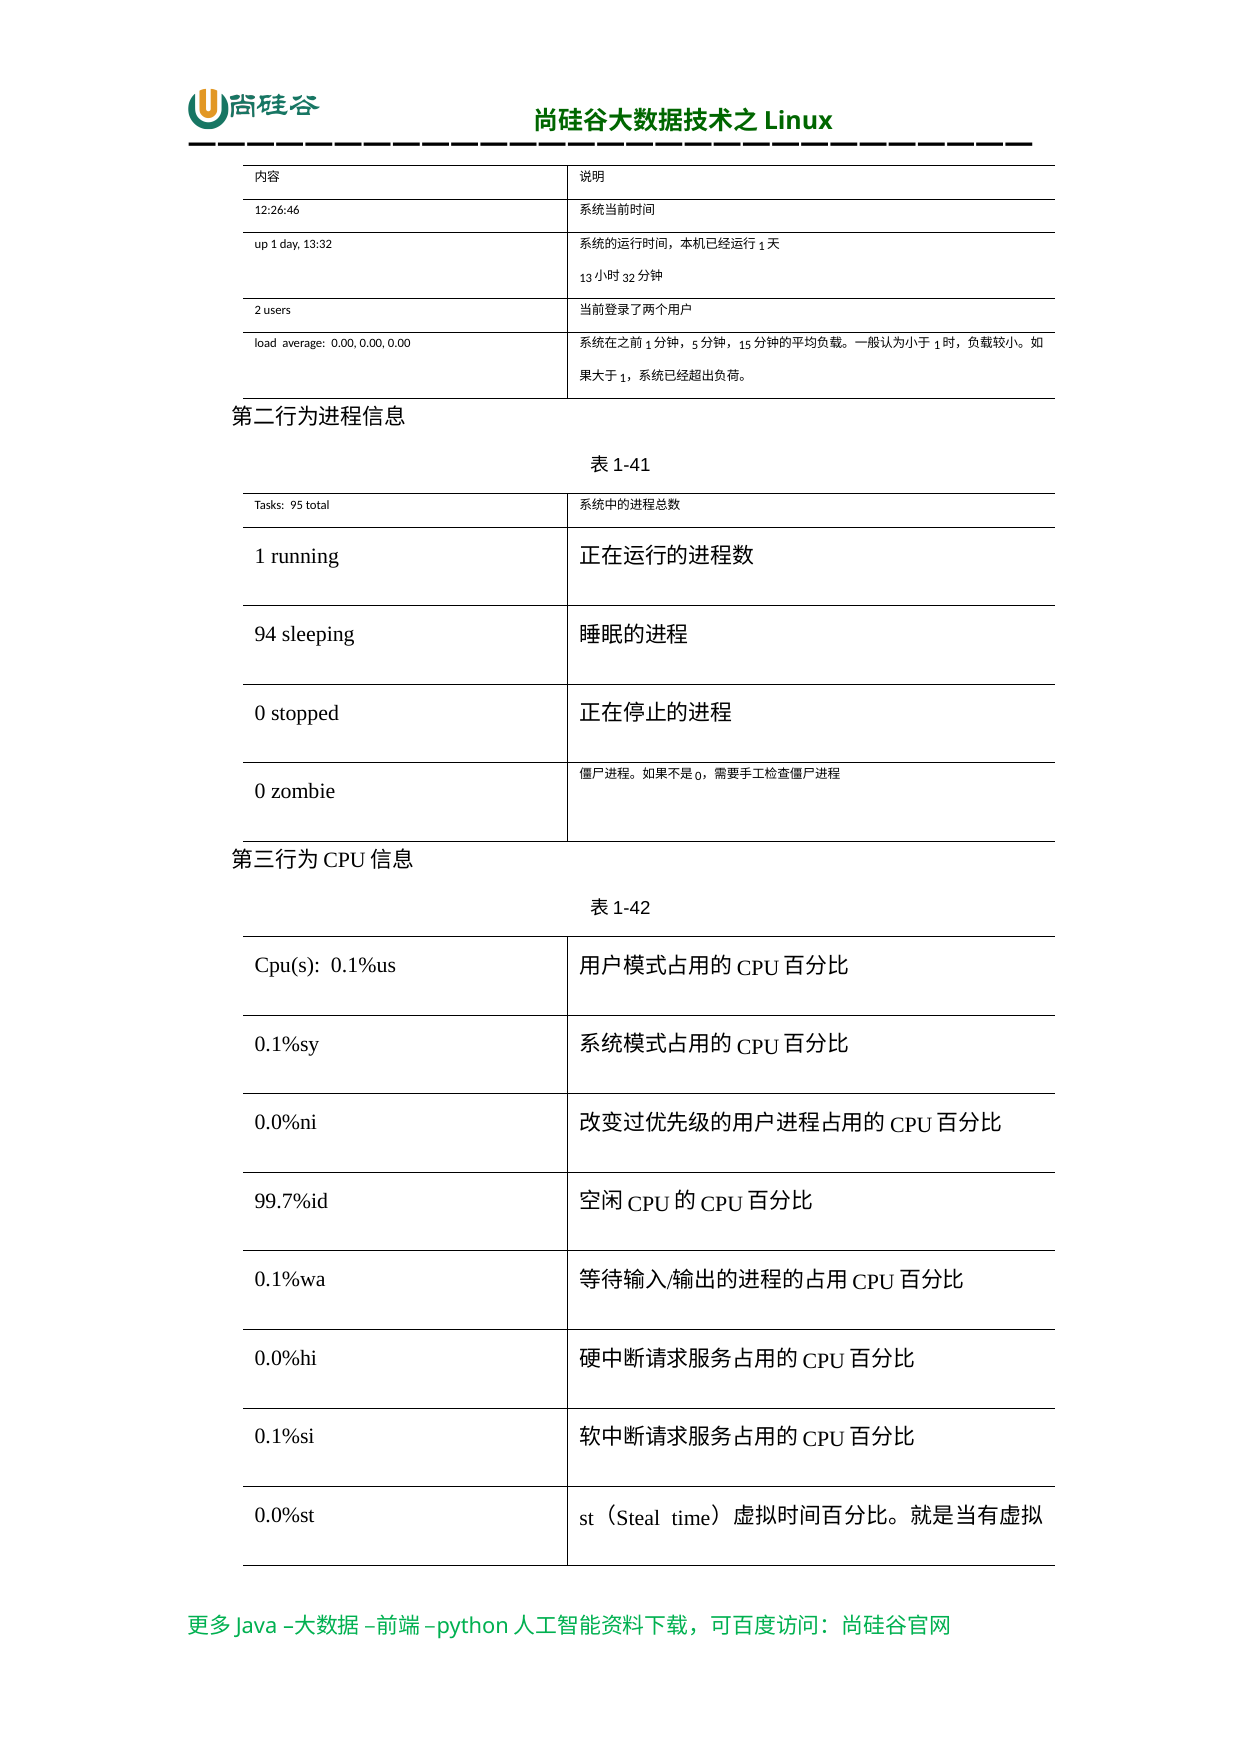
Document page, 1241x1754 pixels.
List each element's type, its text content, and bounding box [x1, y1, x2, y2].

table_cell load average: 0.00, 0.00, 0.00 [243, 333, 567, 398]
table_cell 空闲CPU的CPU百分比 [568, 1173, 1055, 1250]
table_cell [568, 1487, 1055, 1564]
table_cell 正在停止的进程 [568, 685, 1055, 762]
text 第二行为进程信息 [187, 399, 1053, 431]
table_cell 系统当前时间 [568, 200, 1055, 232]
table_cell 99.7%id [243, 1173, 567, 1250]
table_header Tasks: 95 total [243, 494, 567, 527]
text 第三行为CPU信息 [187, 842, 1053, 874]
table_header 说明 [568, 166, 1055, 198]
table_cell 系统模式占用的CPU百分比 [568, 1016, 1055, 1093]
table_cell 94 sleeping [243, 606, 567, 684]
table_cell 软中断请求服务占用的CPU百分比 [568, 1409, 1055, 1486]
table_cell 等待输入/输出的进程的占用CPU百分比 [568, 1251, 1055, 1329]
text 表1-41 [187, 447, 1053, 479]
table_header 用户模式占用的CPU百分比 [568, 937, 1055, 1015]
table_header 内容 [243, 166, 567, 198]
table_cell 当前登录了两个用户 [568, 299, 1055, 332]
table_cell 2 users [243, 299, 567, 332]
table_cell up 1 day, 13:32 [243, 233, 567, 298]
table_cell 系统的运行时间，本机已经运行1天 13小时32分钟 [568, 233, 1055, 298]
table_cell 系统在之前1分钟，5分钟，15分钟的平均负载。一般认为小于1时，负载较小。如果大于1，系统已经超出负荷。 [568, 333, 1055, 398]
table_cell 0.1%si [243, 1409, 567, 1486]
table_cell 0.1%wa [243, 1251, 567, 1329]
text 表1-42 [187, 890, 1053, 923]
table_cell 改变过优先级的用户进程占用的CPU百分比 [568, 1094, 1055, 1172]
table_header 系统中的进程总数 [568, 494, 1055, 527]
table_cell 12:26:46 [243, 200, 567, 232]
table_cell 0.1%sy [243, 1016, 567, 1093]
table_cell 0 zombie [243, 763, 567, 841]
table_cell 0.0%hi [243, 1330, 567, 1407]
table_cell 1 running [243, 528, 567, 605]
table_cell 僵尸进程。如果不是0，需要手工检查僵尸进程 [568, 763, 1055, 841]
table_cell 0.0%ni [243, 1094, 567, 1172]
table_cell 正在运行的进程数 [568, 528, 1055, 605]
table_header Cpu(s): 0.1%us [243, 937, 567, 1015]
table_cell 硬中断请求服务占用的CPU百分比 [568, 1330, 1055, 1407]
table_cell 0 stopped [243, 685, 567, 762]
picture [187, 88, 321, 130]
table_cell 0.0%st [243, 1487, 567, 1564]
table_cell 睡眠的进程 [568, 606, 1055, 684]
